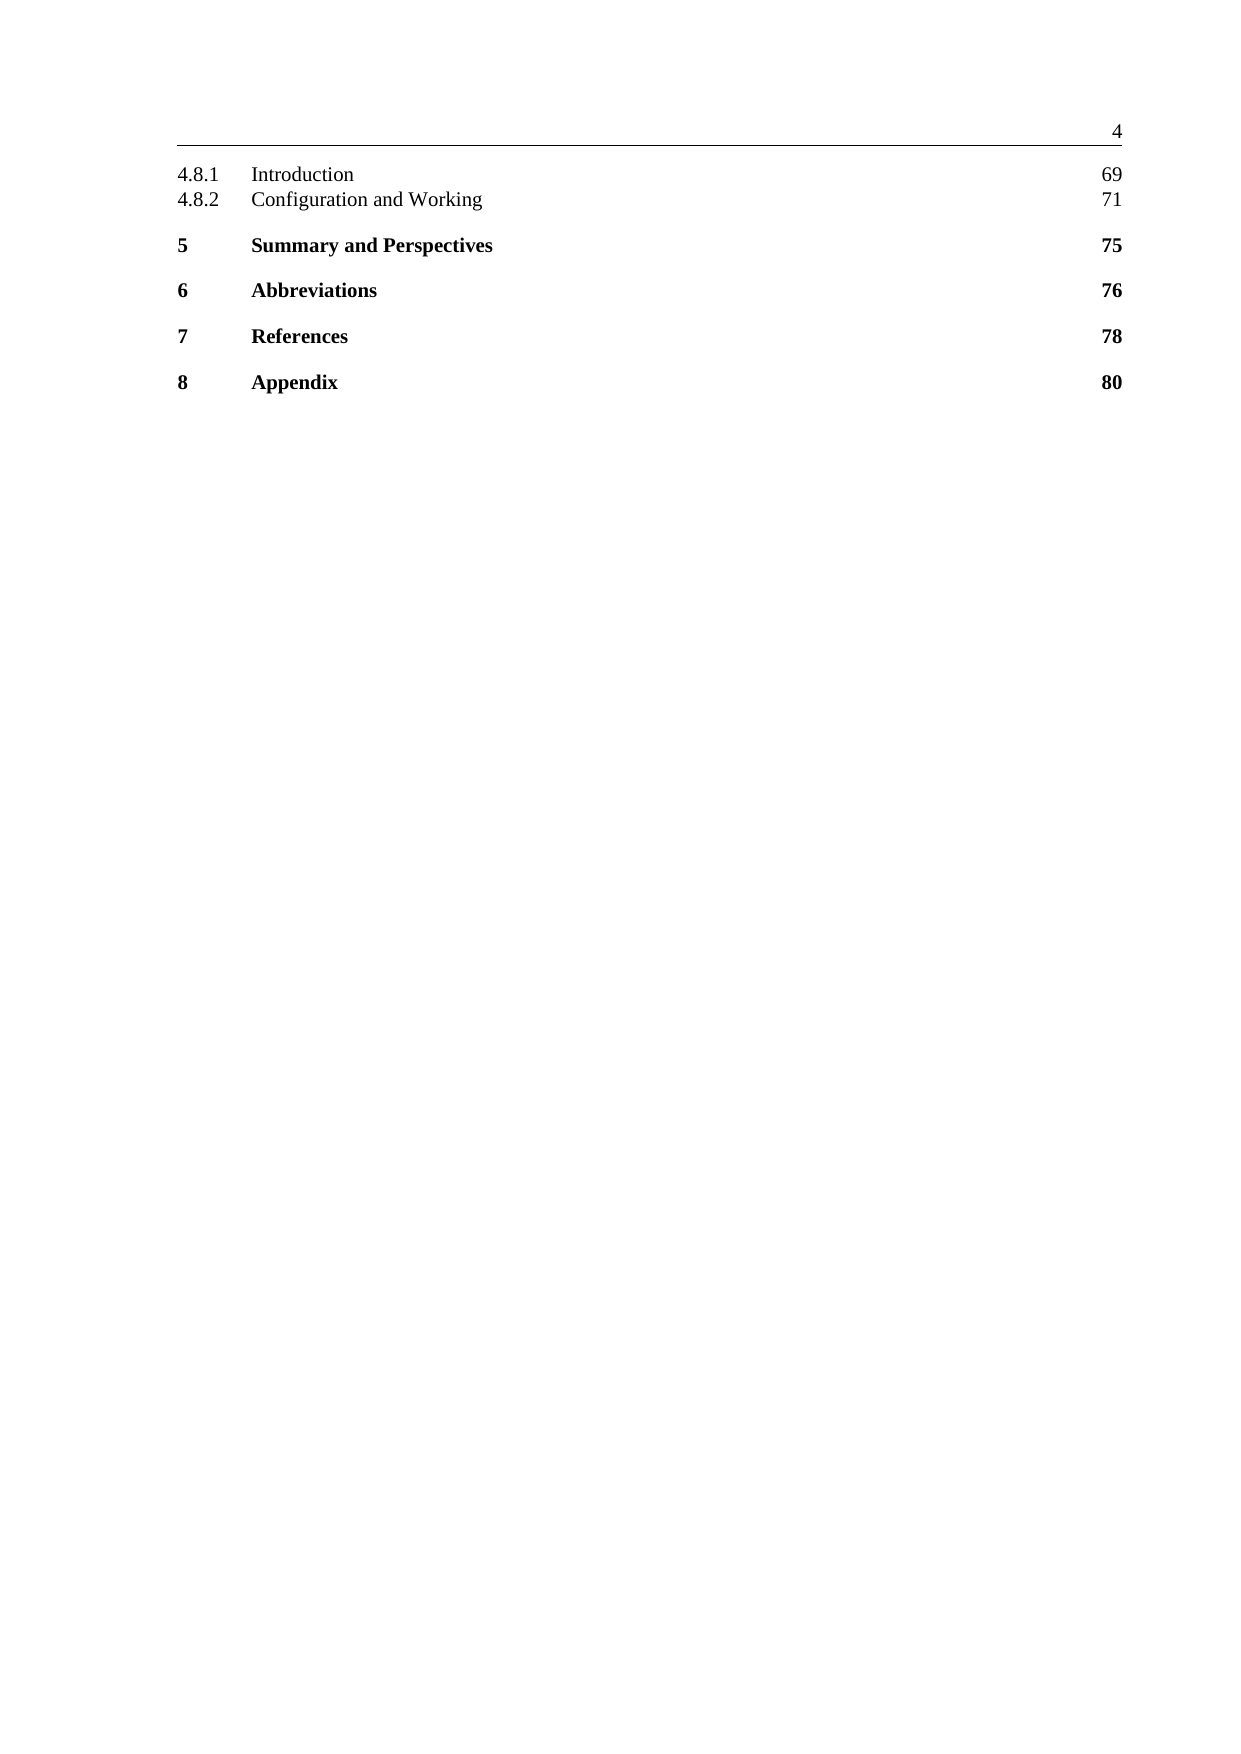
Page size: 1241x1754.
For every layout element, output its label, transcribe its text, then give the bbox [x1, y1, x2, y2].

text 8 Appendix 80 [177, 369, 1122, 394]
text 7 References 78 [177, 323, 1122, 348]
text 4.8.1 Introduction 69 [177, 161, 1122, 186]
text 4.8.2 Configuration and Working 71 [177, 186, 1122, 211]
text 5 Summary and Perspectives 75 [177, 232, 1122, 257]
text 6 Abbreviations 76 [177, 277, 1122, 302]
